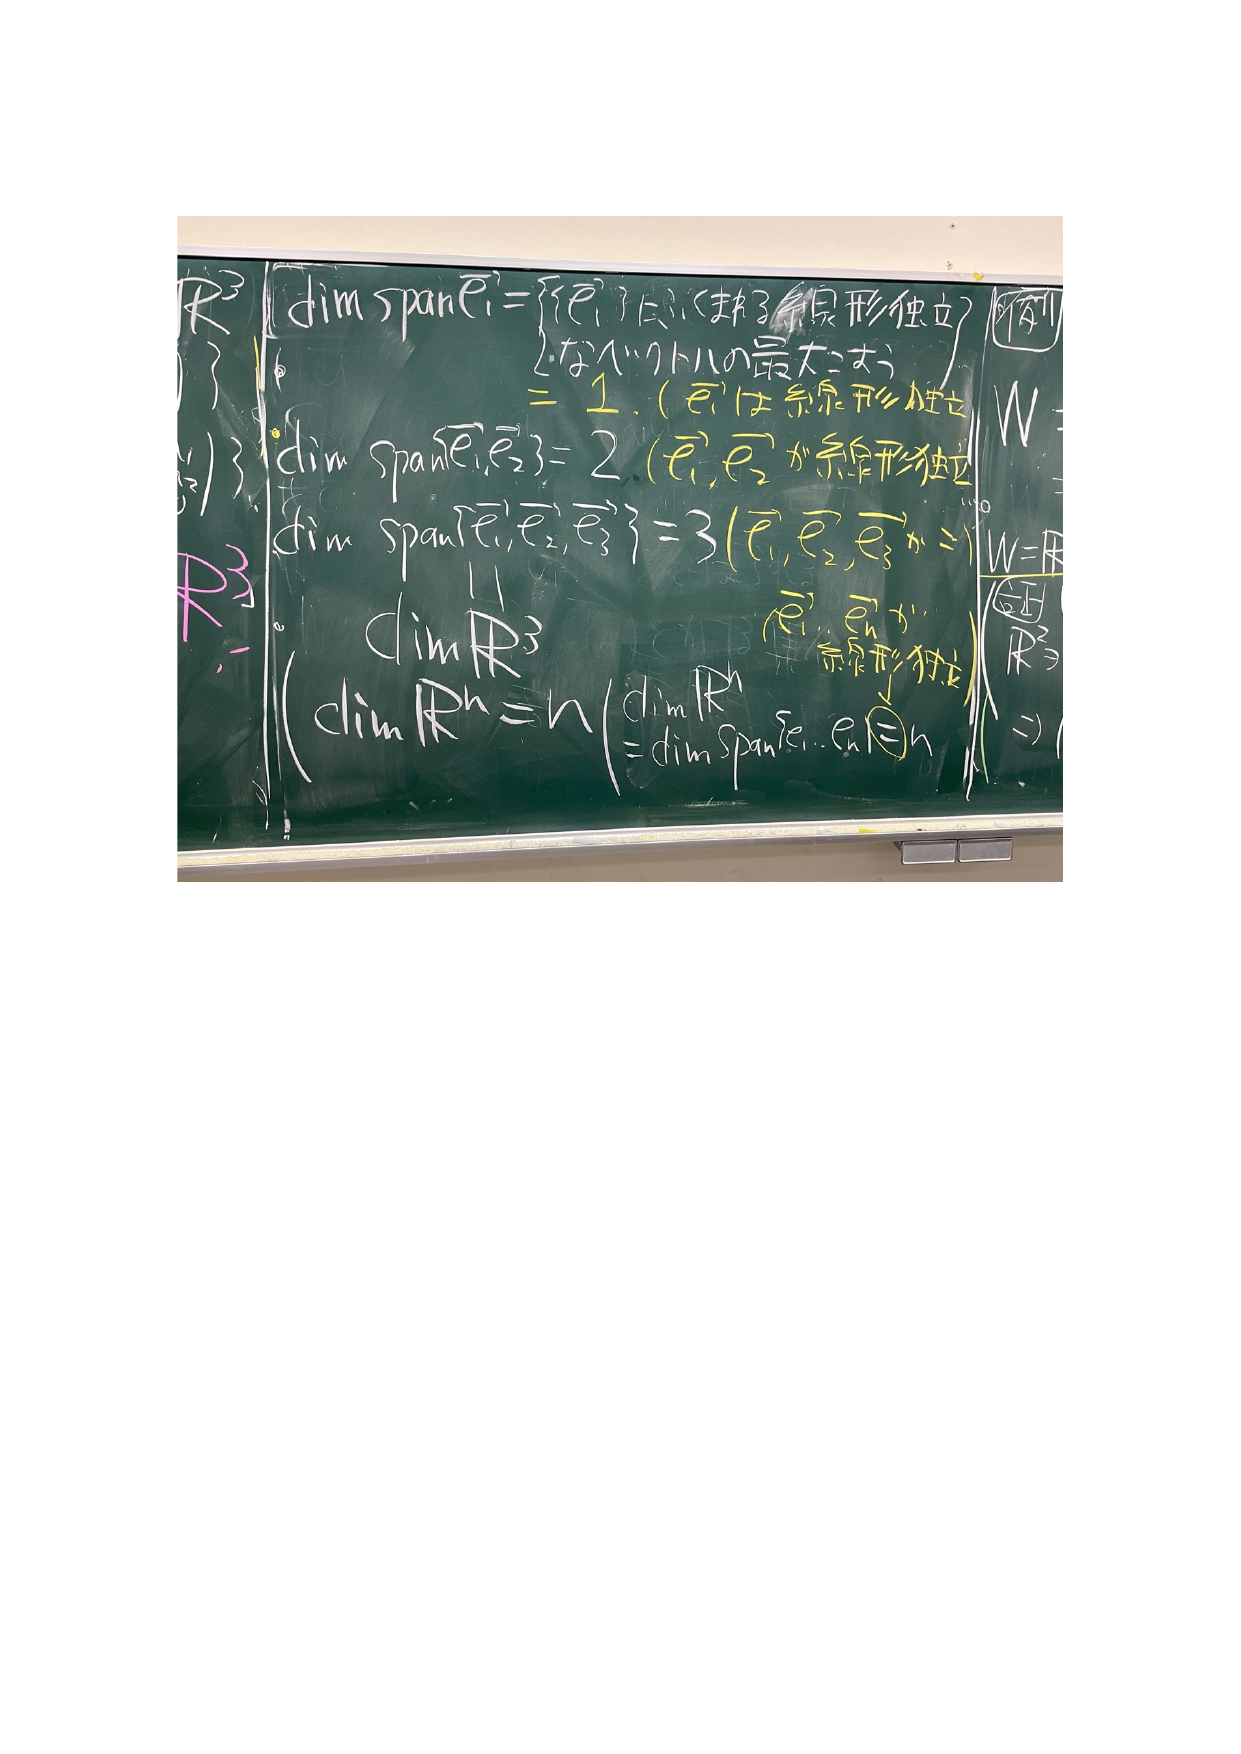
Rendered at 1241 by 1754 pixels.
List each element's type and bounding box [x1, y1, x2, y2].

picture [177, 216, 1063, 882]
